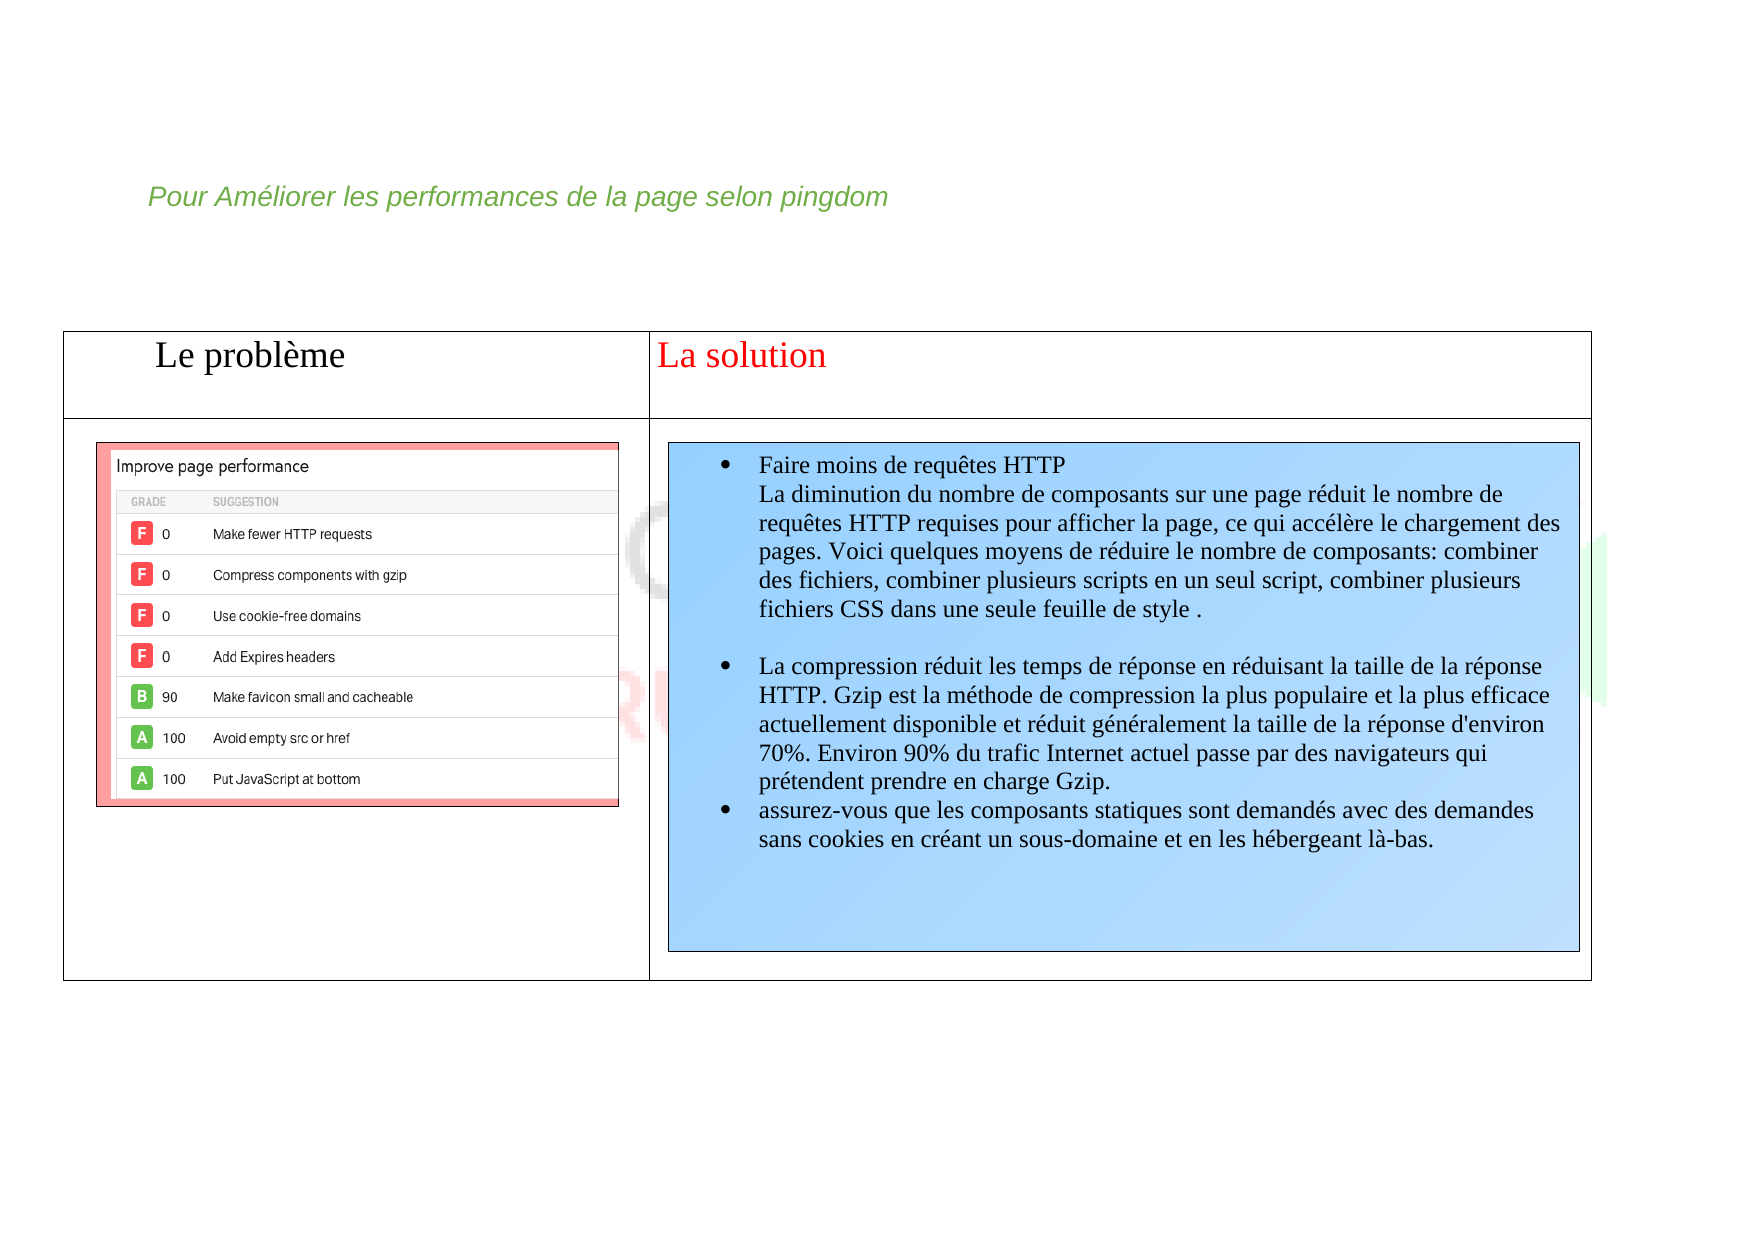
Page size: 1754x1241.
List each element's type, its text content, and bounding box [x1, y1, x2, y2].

table_header La solution [650, 332, 1591, 418]
table_cell [64, 419, 649, 980]
text Pour Améliorer les performances de la page selon pingdom [148, 180, 1606, 212]
picture [111, 450, 619, 799]
table_cell [650, 419, 1591, 980]
table_header Le problème [64, 332, 649, 418]
